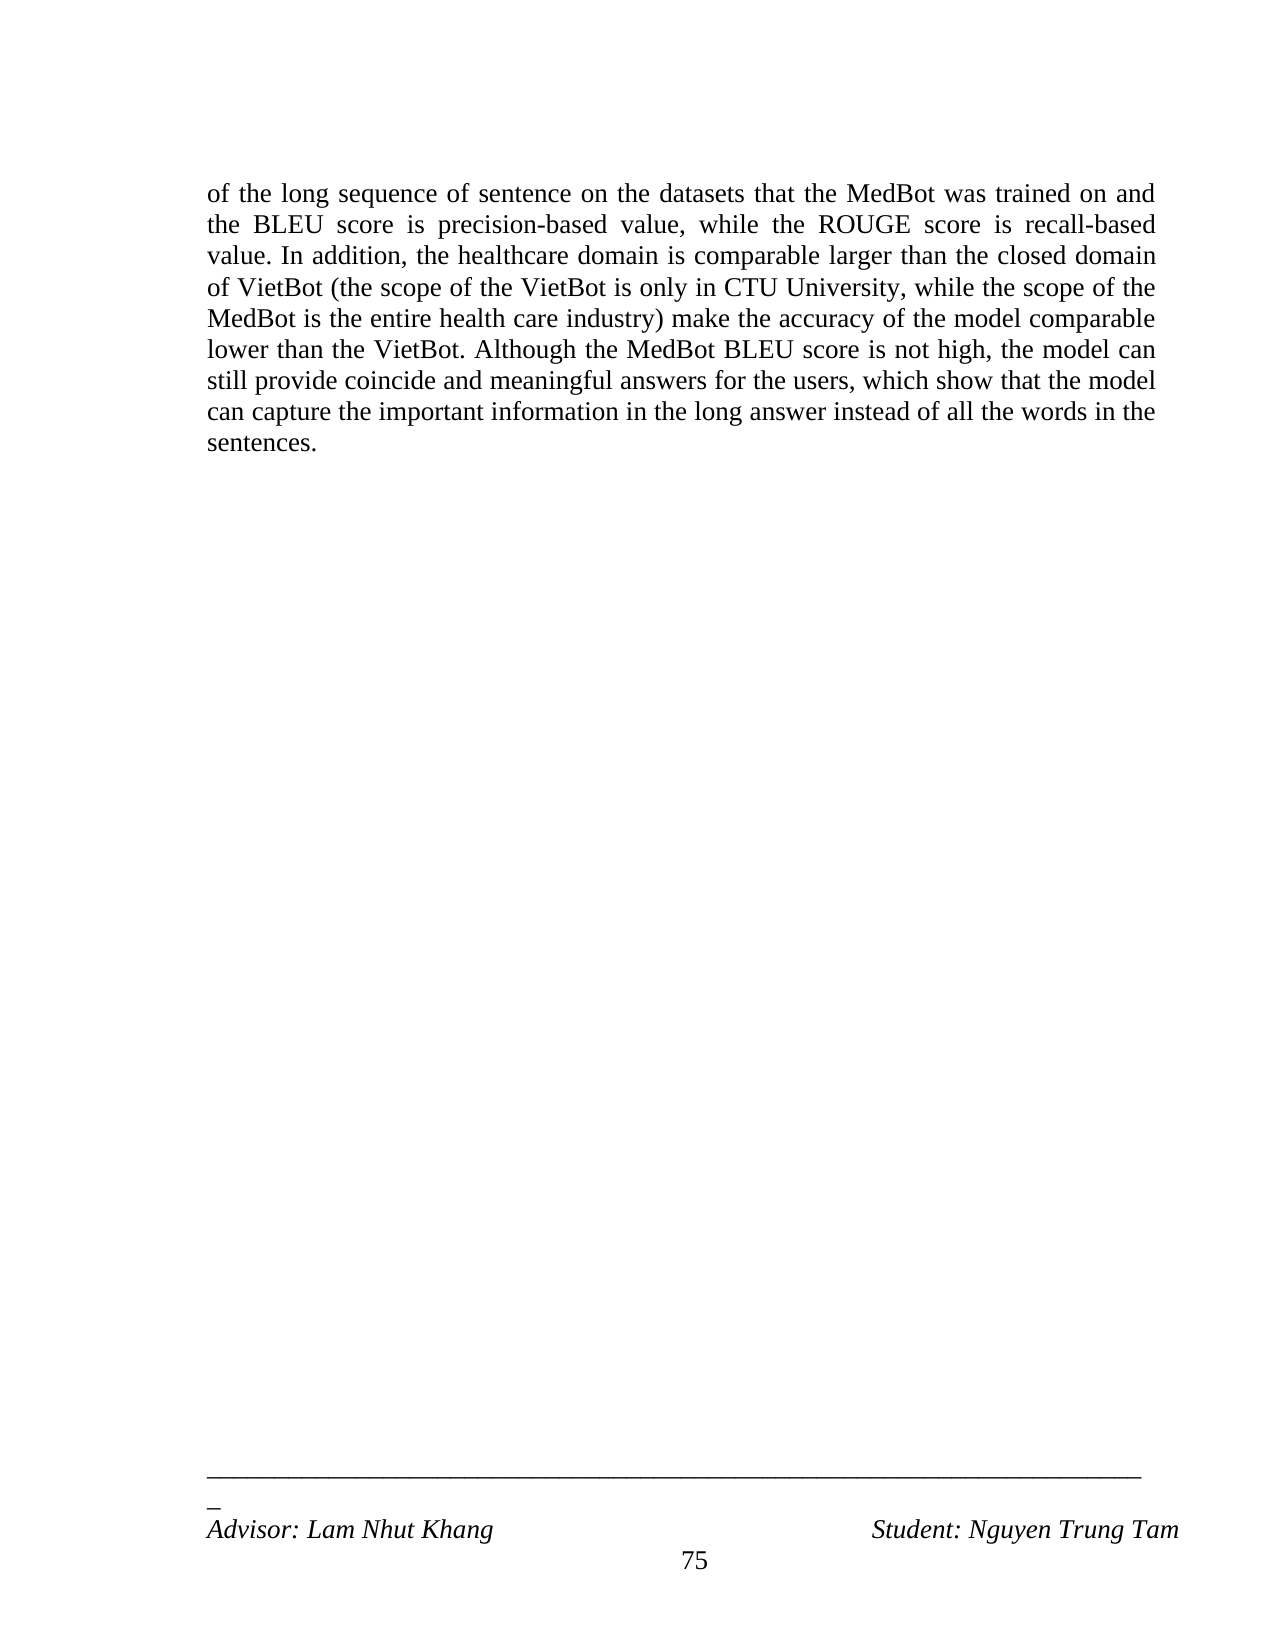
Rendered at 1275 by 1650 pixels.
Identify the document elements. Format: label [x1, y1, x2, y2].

text [207, 177, 1157, 457]
